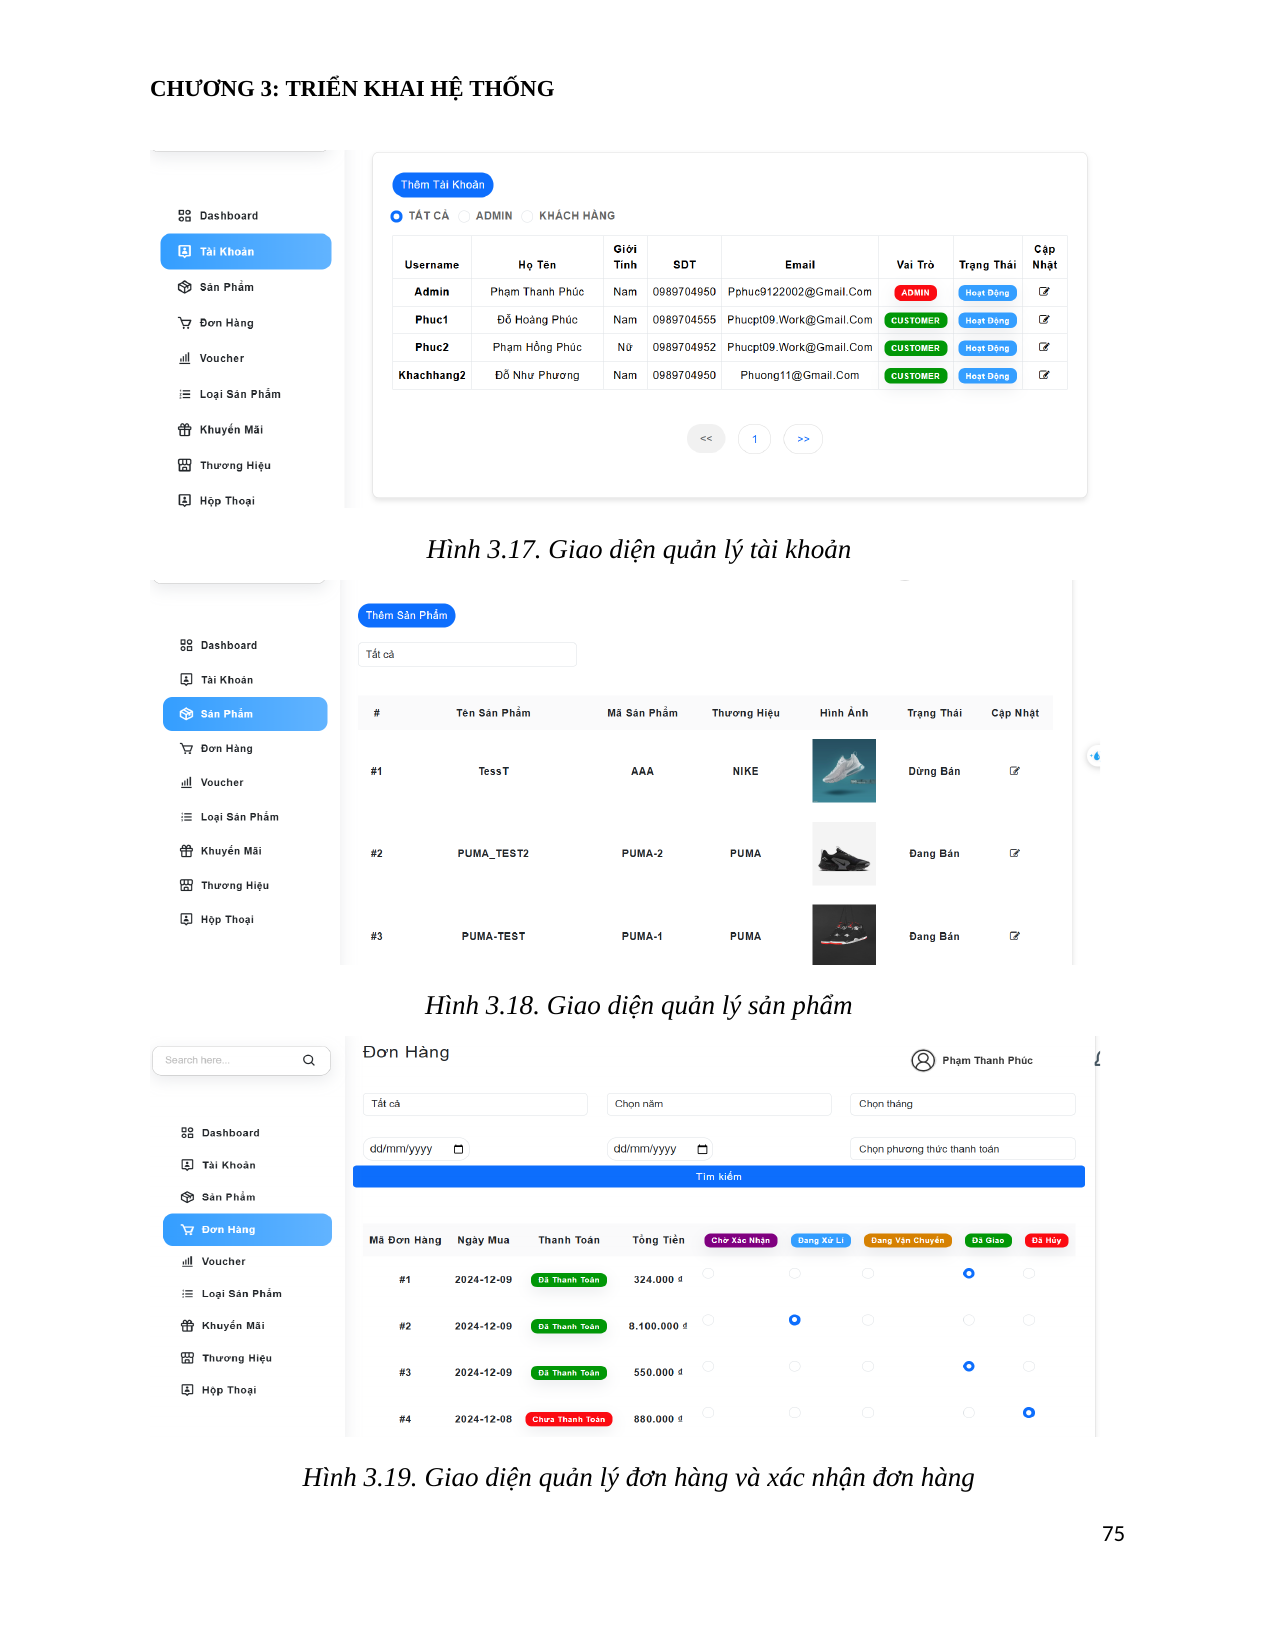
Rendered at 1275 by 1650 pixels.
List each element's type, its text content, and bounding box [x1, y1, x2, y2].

picture [150, 580, 1100, 965]
text Hình 3.19. Giao diện quản lý đơn hàng và xác nhận đơn hàng [151, 1462, 1125, 1493]
text Hình 3.18. Giao diện quản lý sản phẩm [151, 989, 1125, 1021]
text Hình 3.17. Giao diện quản lý tài khoản [151, 533, 1125, 564]
picture [150, 150, 1100, 508]
picture [150, 1036, 1100, 1437]
